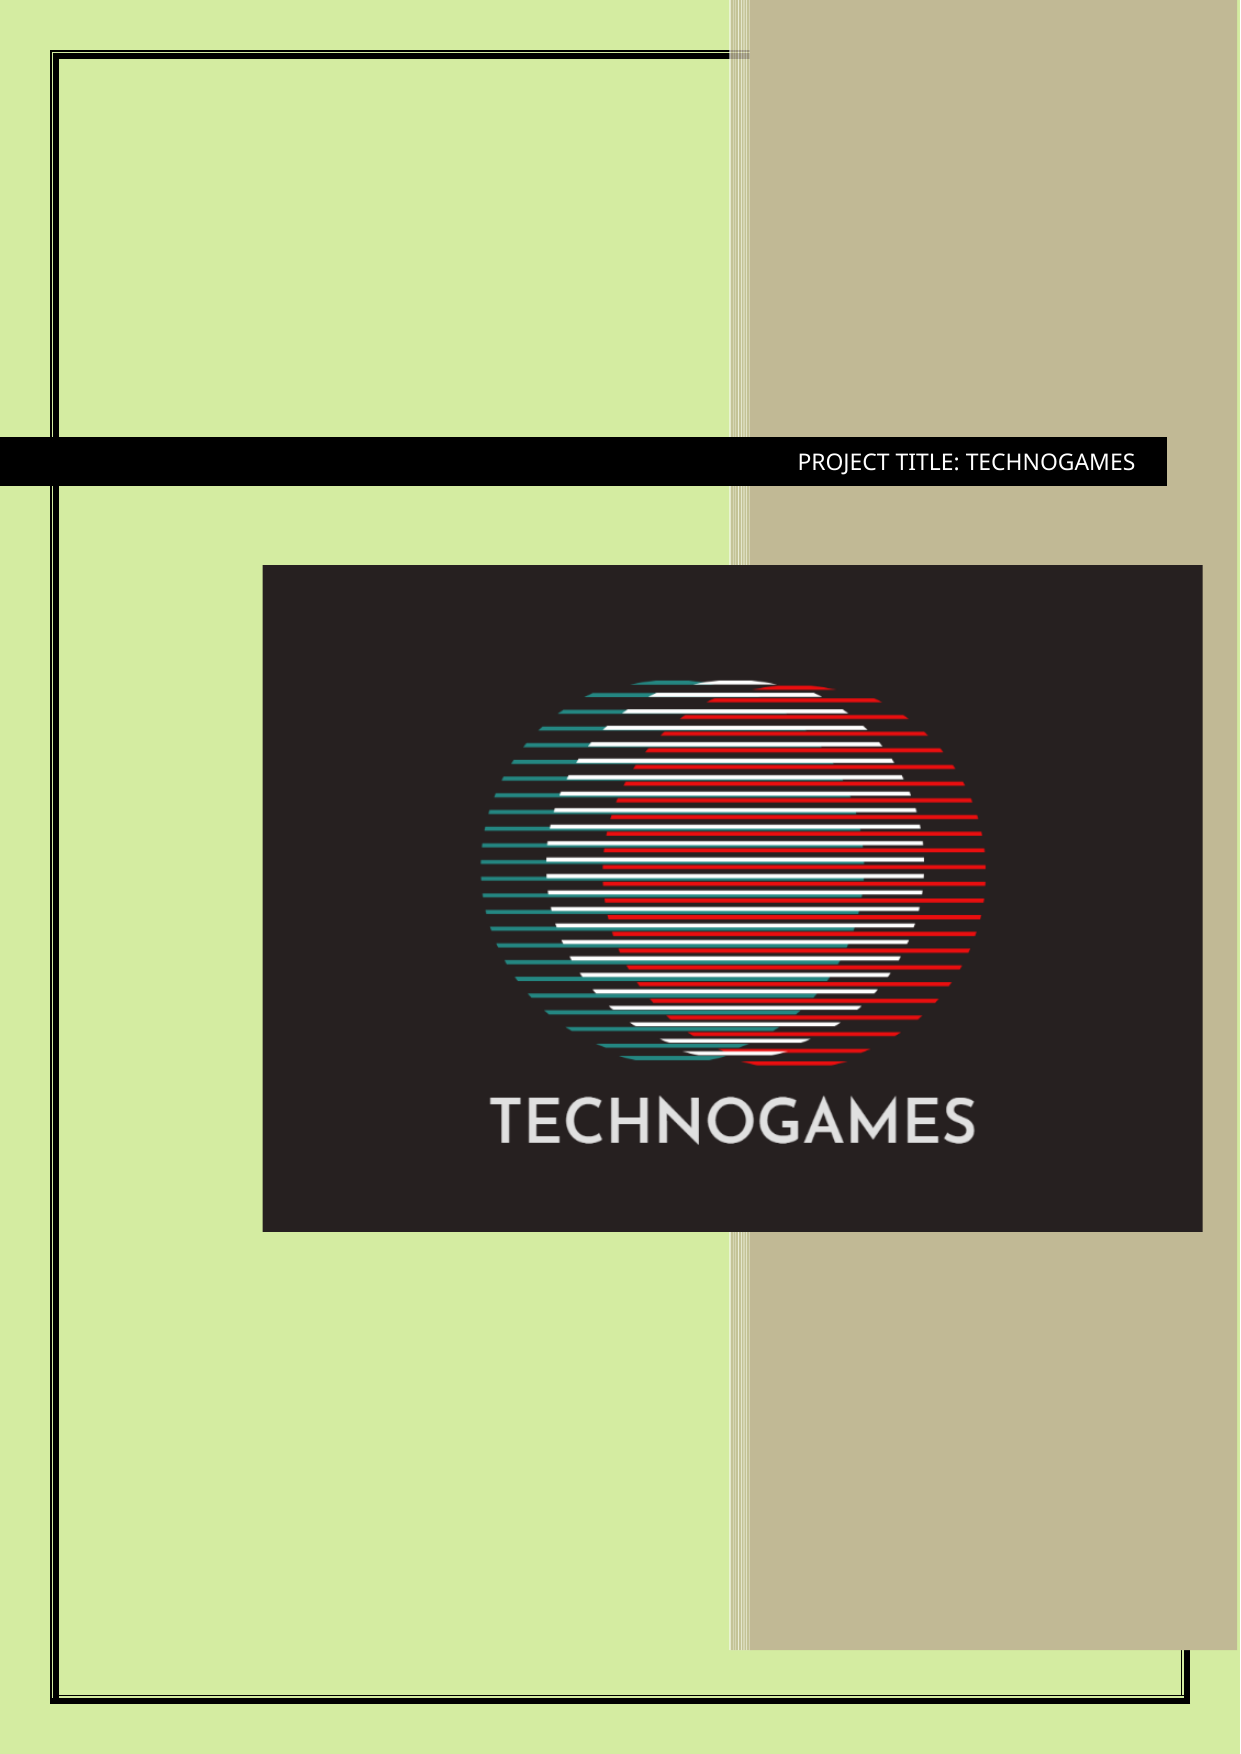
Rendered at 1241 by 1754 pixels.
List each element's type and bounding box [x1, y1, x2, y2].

picture [262, 565, 1203, 1232]
